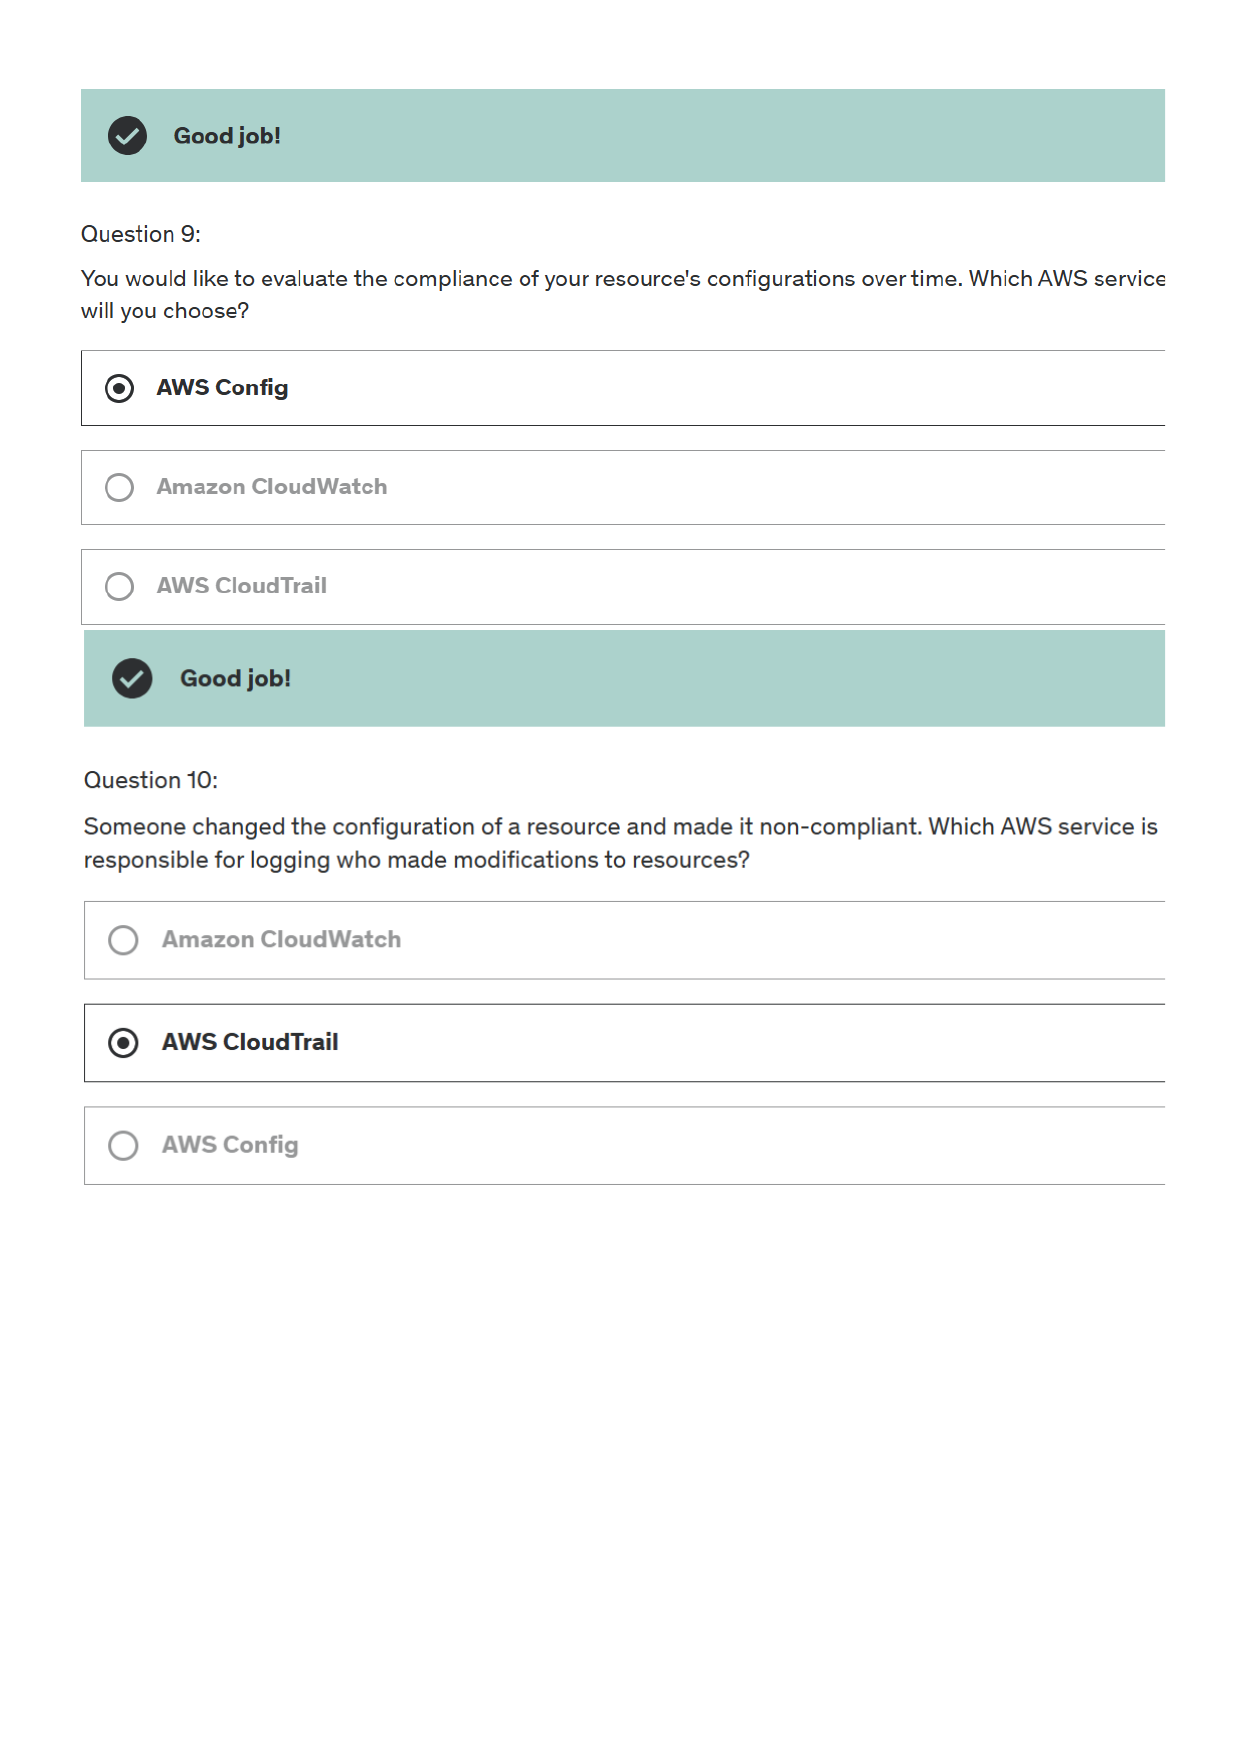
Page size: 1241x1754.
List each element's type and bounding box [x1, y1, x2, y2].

picture [75, 628, 1166, 1186]
picture [75, 75, 1166, 627]
